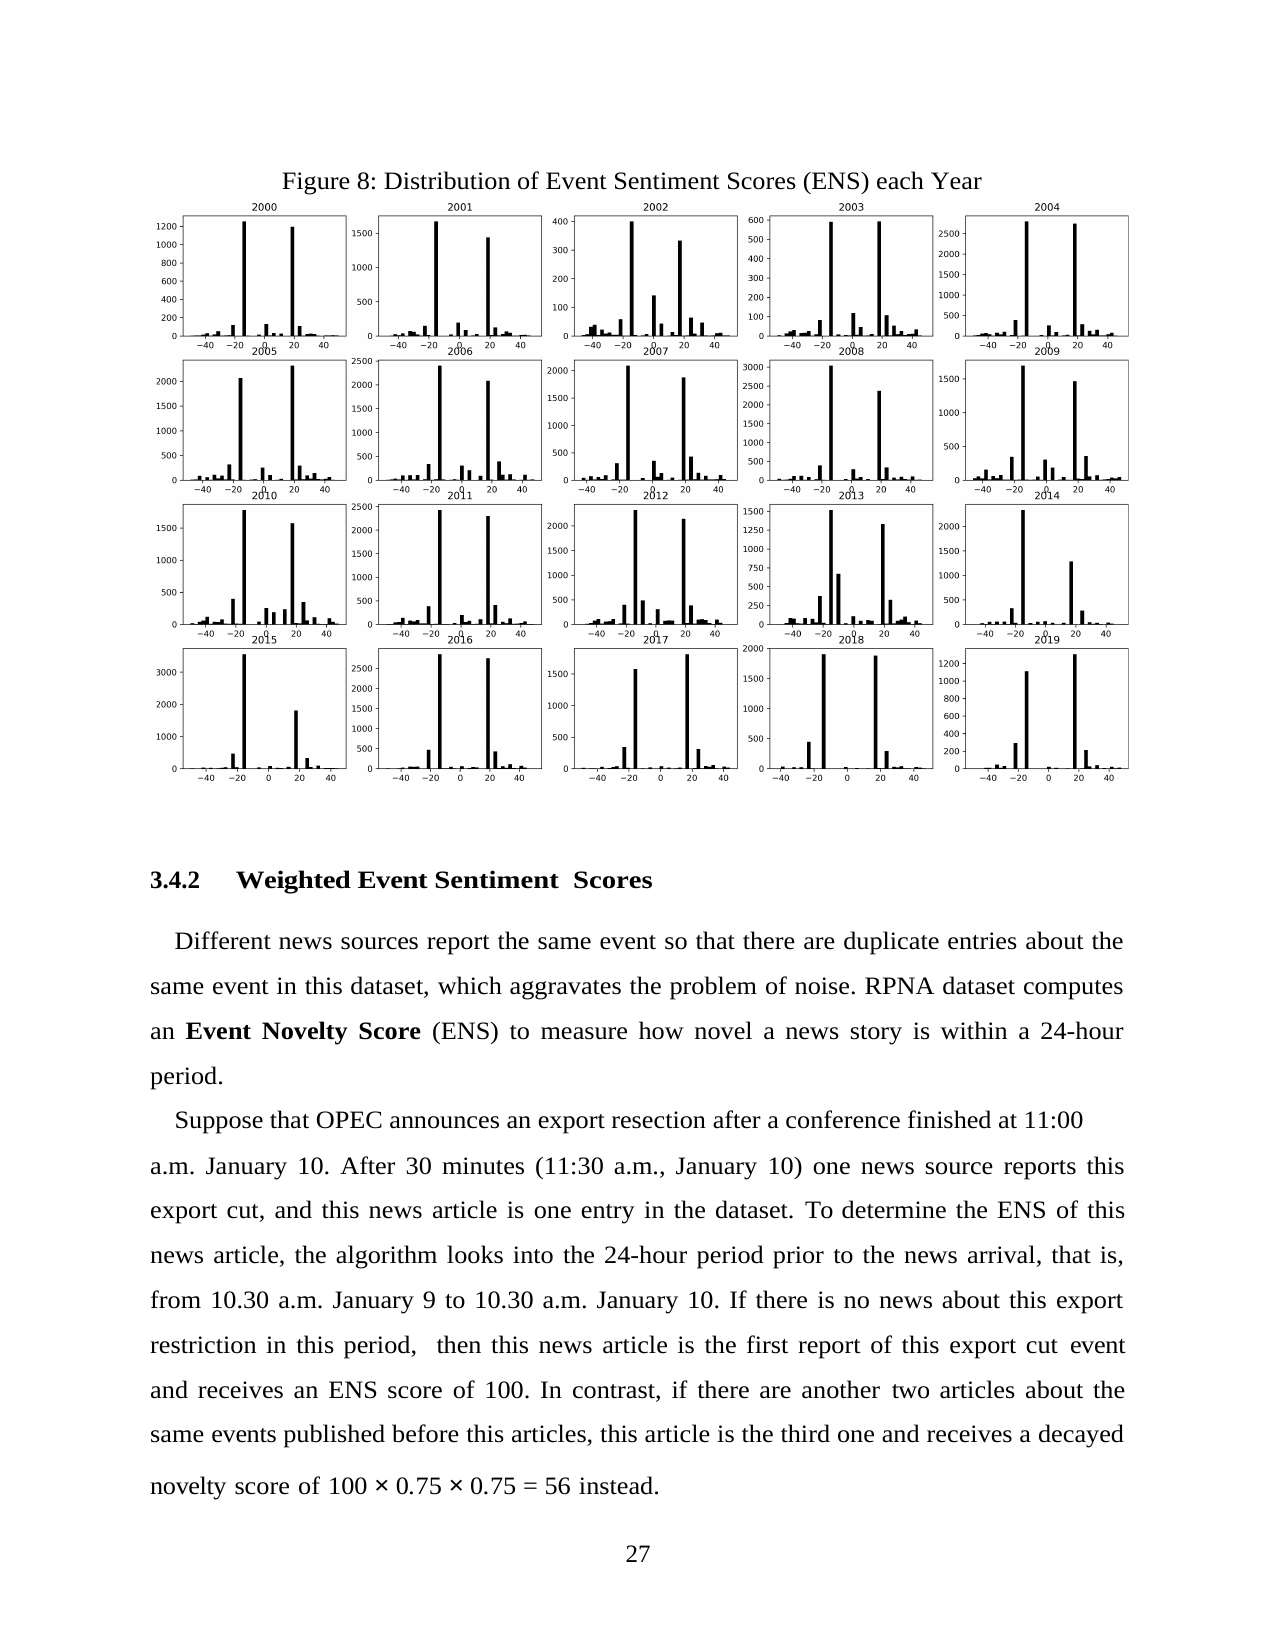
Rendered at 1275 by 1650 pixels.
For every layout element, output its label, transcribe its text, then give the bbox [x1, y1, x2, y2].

list Weighted Event Sentiment Scores [150, 865, 1244, 894]
text Different news sources report the same event so that there are duplicate entries about the same event in this dataset, which aggravates the problem of noise. RPNA dataset computes an Event Novelty Score (ENS) to measure how novel a news story is within a 24-hour period. [150, 926, 1125, 1089]
text Suppose that OPEC announces an export resection after a conference finished at 11:00 [174, 1106, 1244, 1134]
picture [156, 203, 1129, 781]
text Figure 8: Distribution of Event Sentiment Scores (ENS) each Year [282, 166, 1244, 195]
text a.m. January 10. After 30 minutes (11:30 a.m., January 10) one news source reports this export cut, and this news article is one entry in the dataset. To determine the ENS of this news article, the algorithm looks into the 24-hour period prior to the news arrival, that is, from 10.30 a.m. January 9 to 10.30 a.m. January 10. If there is no news about this export restriction in this period, then this news article is the first report of this export cut event and receives an ENS score of 100. In contrast, if there are another two articles about the same events published before this articles, this article is the third one and receives a decayed novelty score of 100 × 0.75 × 0.75 = 56 instead. [150, 1151, 1125, 1501]
